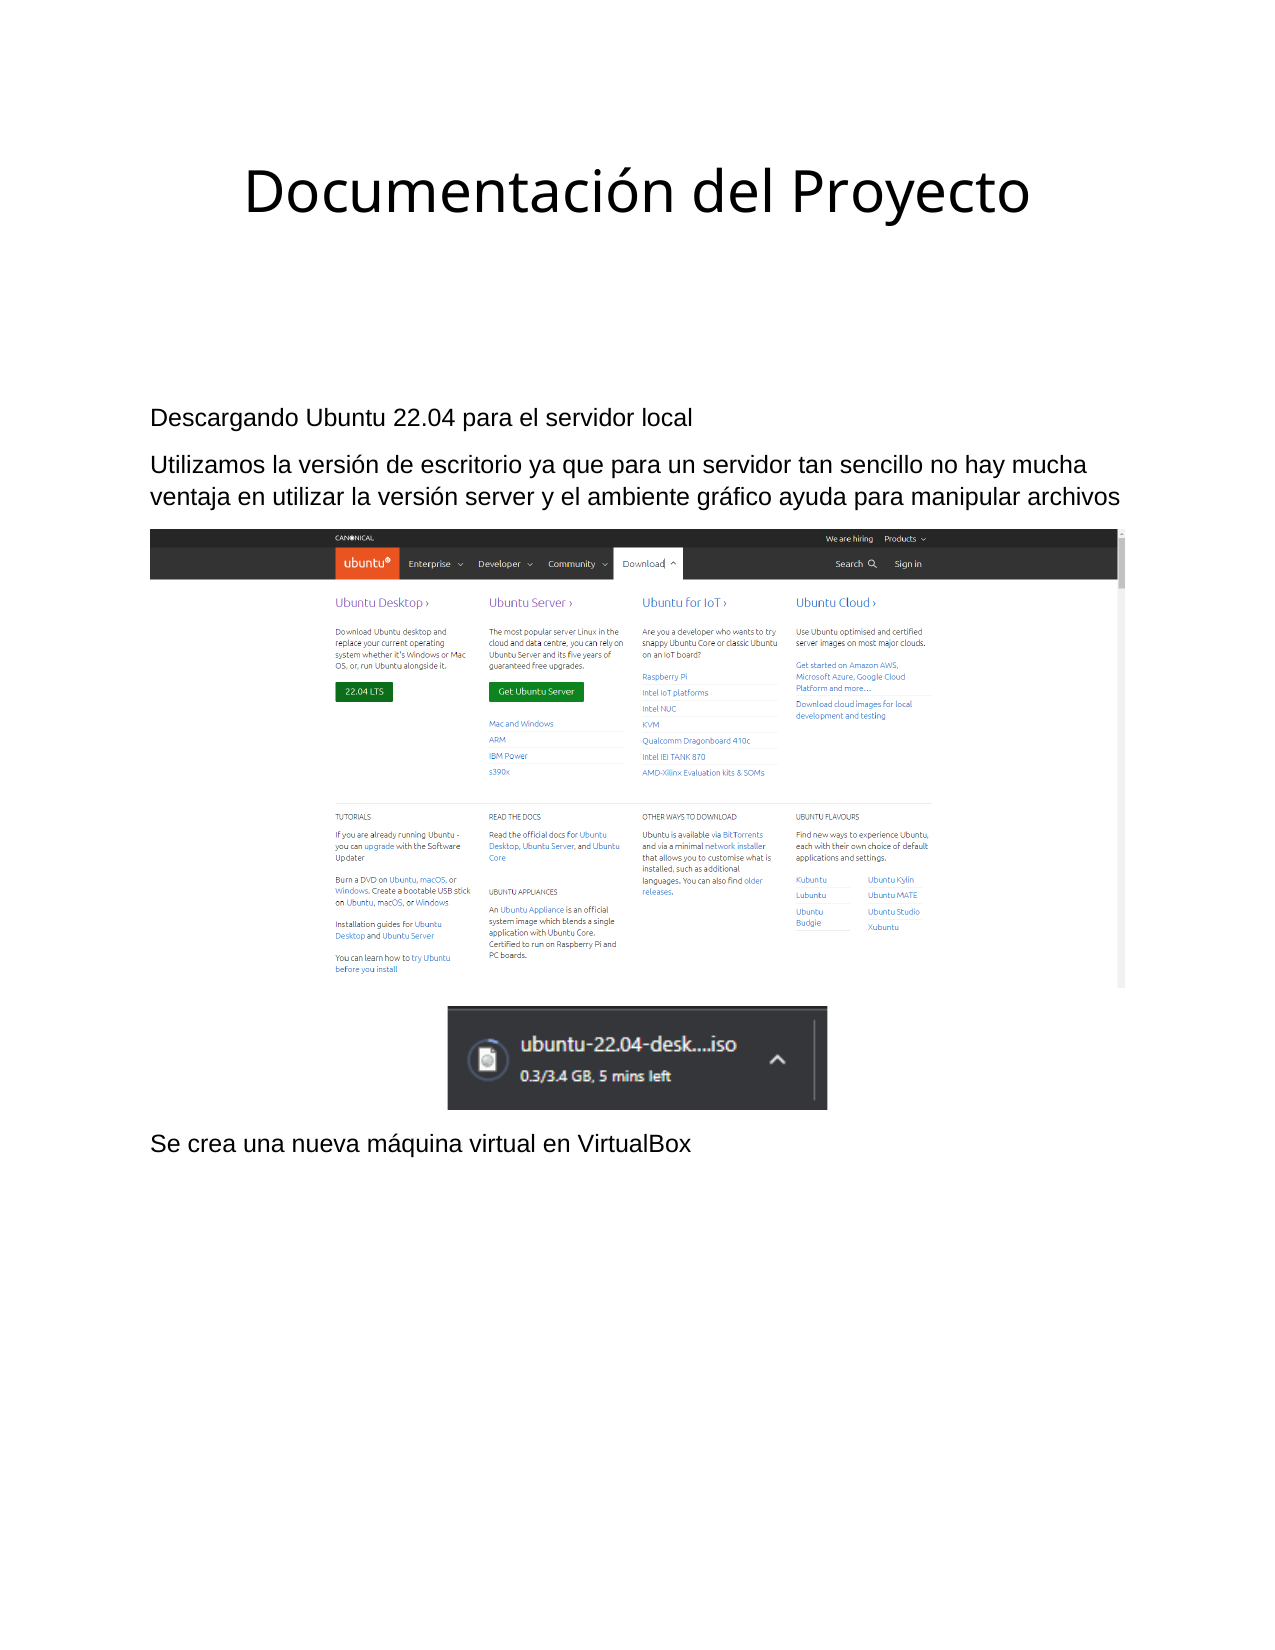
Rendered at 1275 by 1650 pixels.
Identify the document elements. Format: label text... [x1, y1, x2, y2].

text Se crea una nueva máquina virtual en VirtualBox [150, 1129, 1125, 1157]
text Descargando Ubuntu 22.04 para el servidor local [150, 403, 1125, 431]
text Utilizamos la versión de escritorio ya que para un servidor tan sencillo no hay mucha ventaja en utilizar la versión server y el ambiente gráfico ayuda para manipular archivos [150, 450, 1125, 510]
text Documentación del Proyecto [150, 150, 1125, 229]
picture [447, 1006, 828, 1110]
picture [150, 529, 1125, 988]
